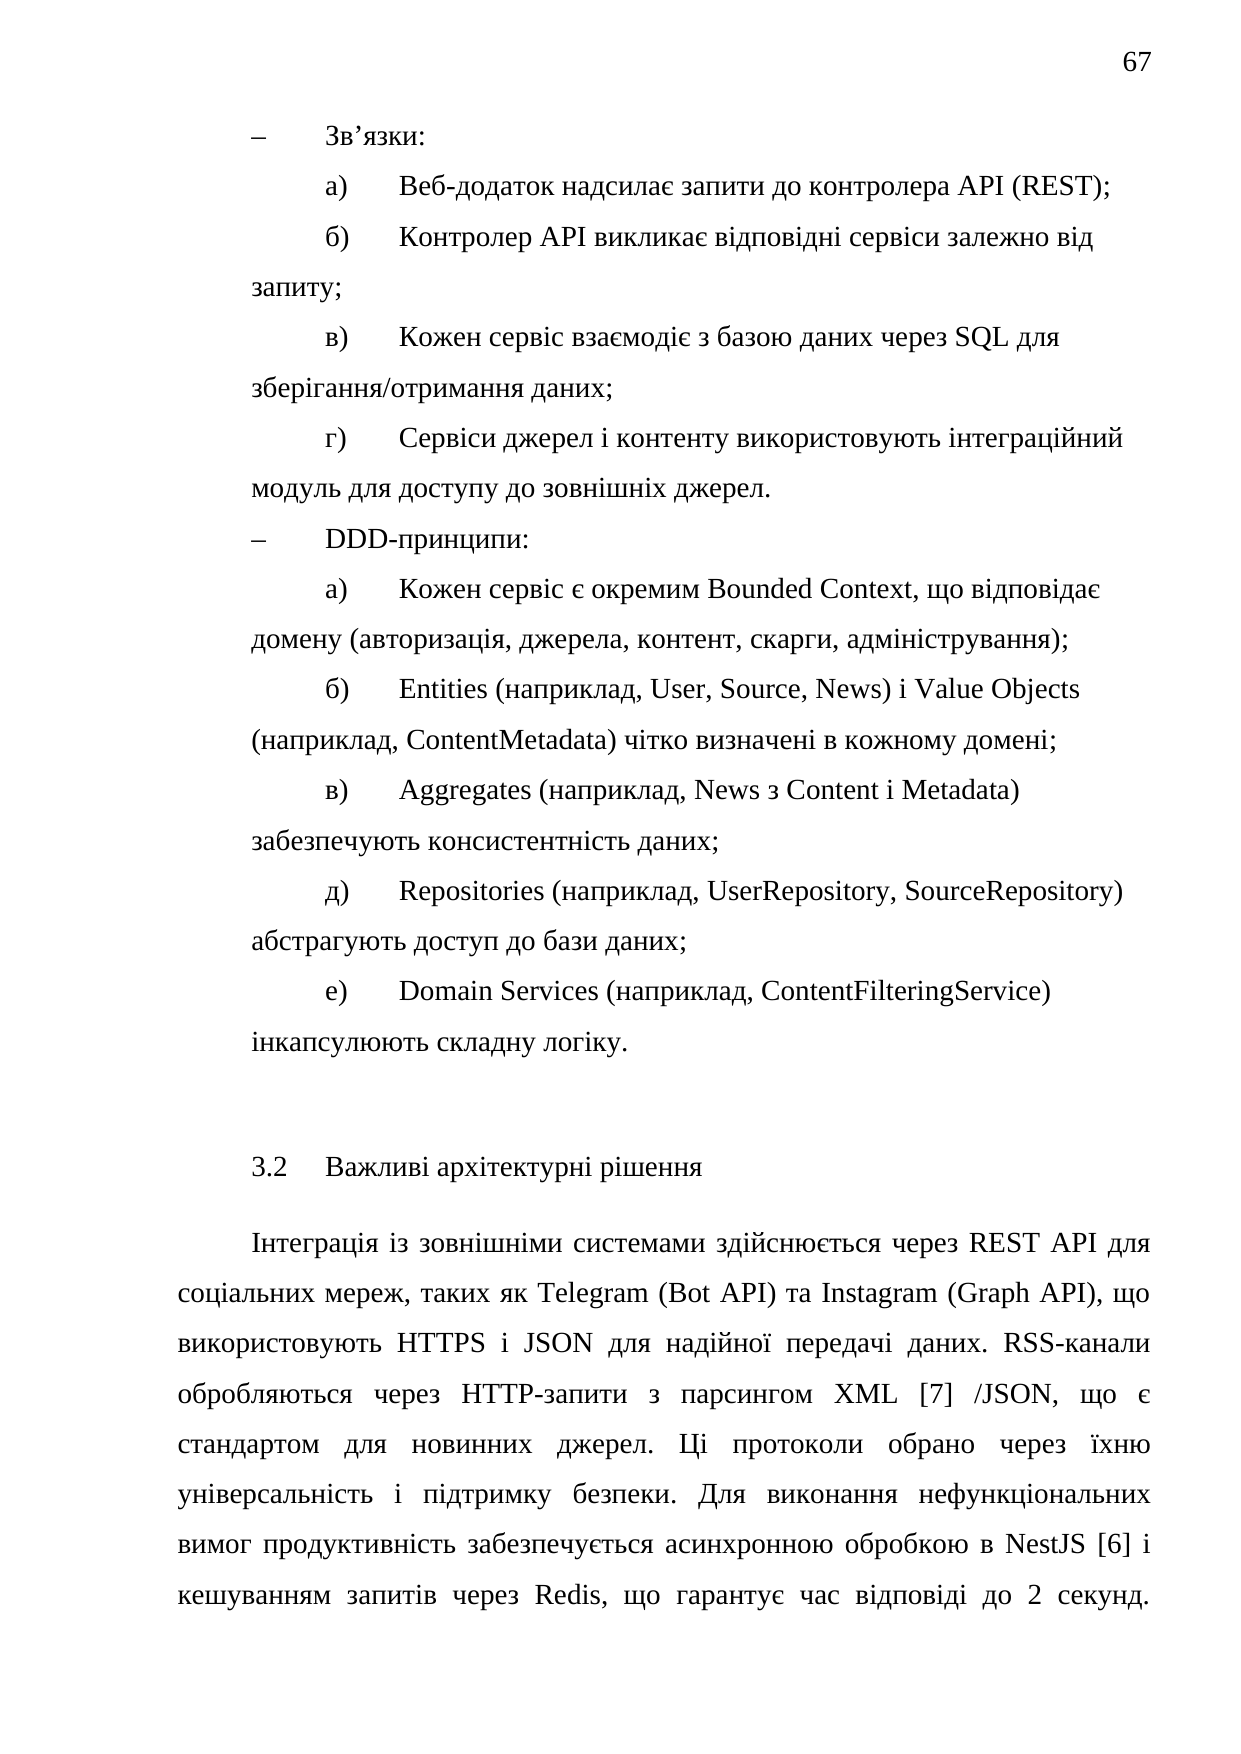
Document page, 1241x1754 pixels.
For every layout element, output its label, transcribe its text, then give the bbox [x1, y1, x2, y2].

text в) Aggregates (наприклад, News з Content і Metadata) забезпечують консистентність даних; [251, 772, 1152, 856]
text д) Repositories (наприклад, UserRepository, SourceRepository) абстрагують доступ до бази даних; [251, 873, 1152, 957]
text в) Кожен сервіс взаємодіє з базою даних через SQL для зберігання/отримання даних; [251, 319, 1152, 403]
text а) Кожен сервіс є окремим Bounded Context, що відповідає домену (авторизація, джерела, контент, скарги, адміністрування); [251, 571, 1152, 655]
text б) Entities (наприклад, User, Source, News) і Value Objects (наприклад, ContentMetadata) чітко визначені в кожному домені; [251, 672, 1152, 756]
text е) Domain Services (наприклад, ContentFilteringService) інкапсулюють складну логіку. [251, 973, 1152, 1057]
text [177, 1225, 1152, 1611]
subtitle Важливі архітектурні рішення [251, 1149, 1152, 1183]
list DDD-принципи: [177, 521, 1152, 554]
text б) Контролер API викликає відповідні сервіси залежно від запиту; [251, 219, 1152, 303]
text г) Сервіси джерел і контенту використовують інтеграційний модуль для доступу до зовнішніх джерел. [251, 420, 1152, 504]
text а) Веб-додаток надсилає запити до контролера API (REST); [251, 168, 1152, 202]
list Зв’язки: [177, 118, 1152, 152]
